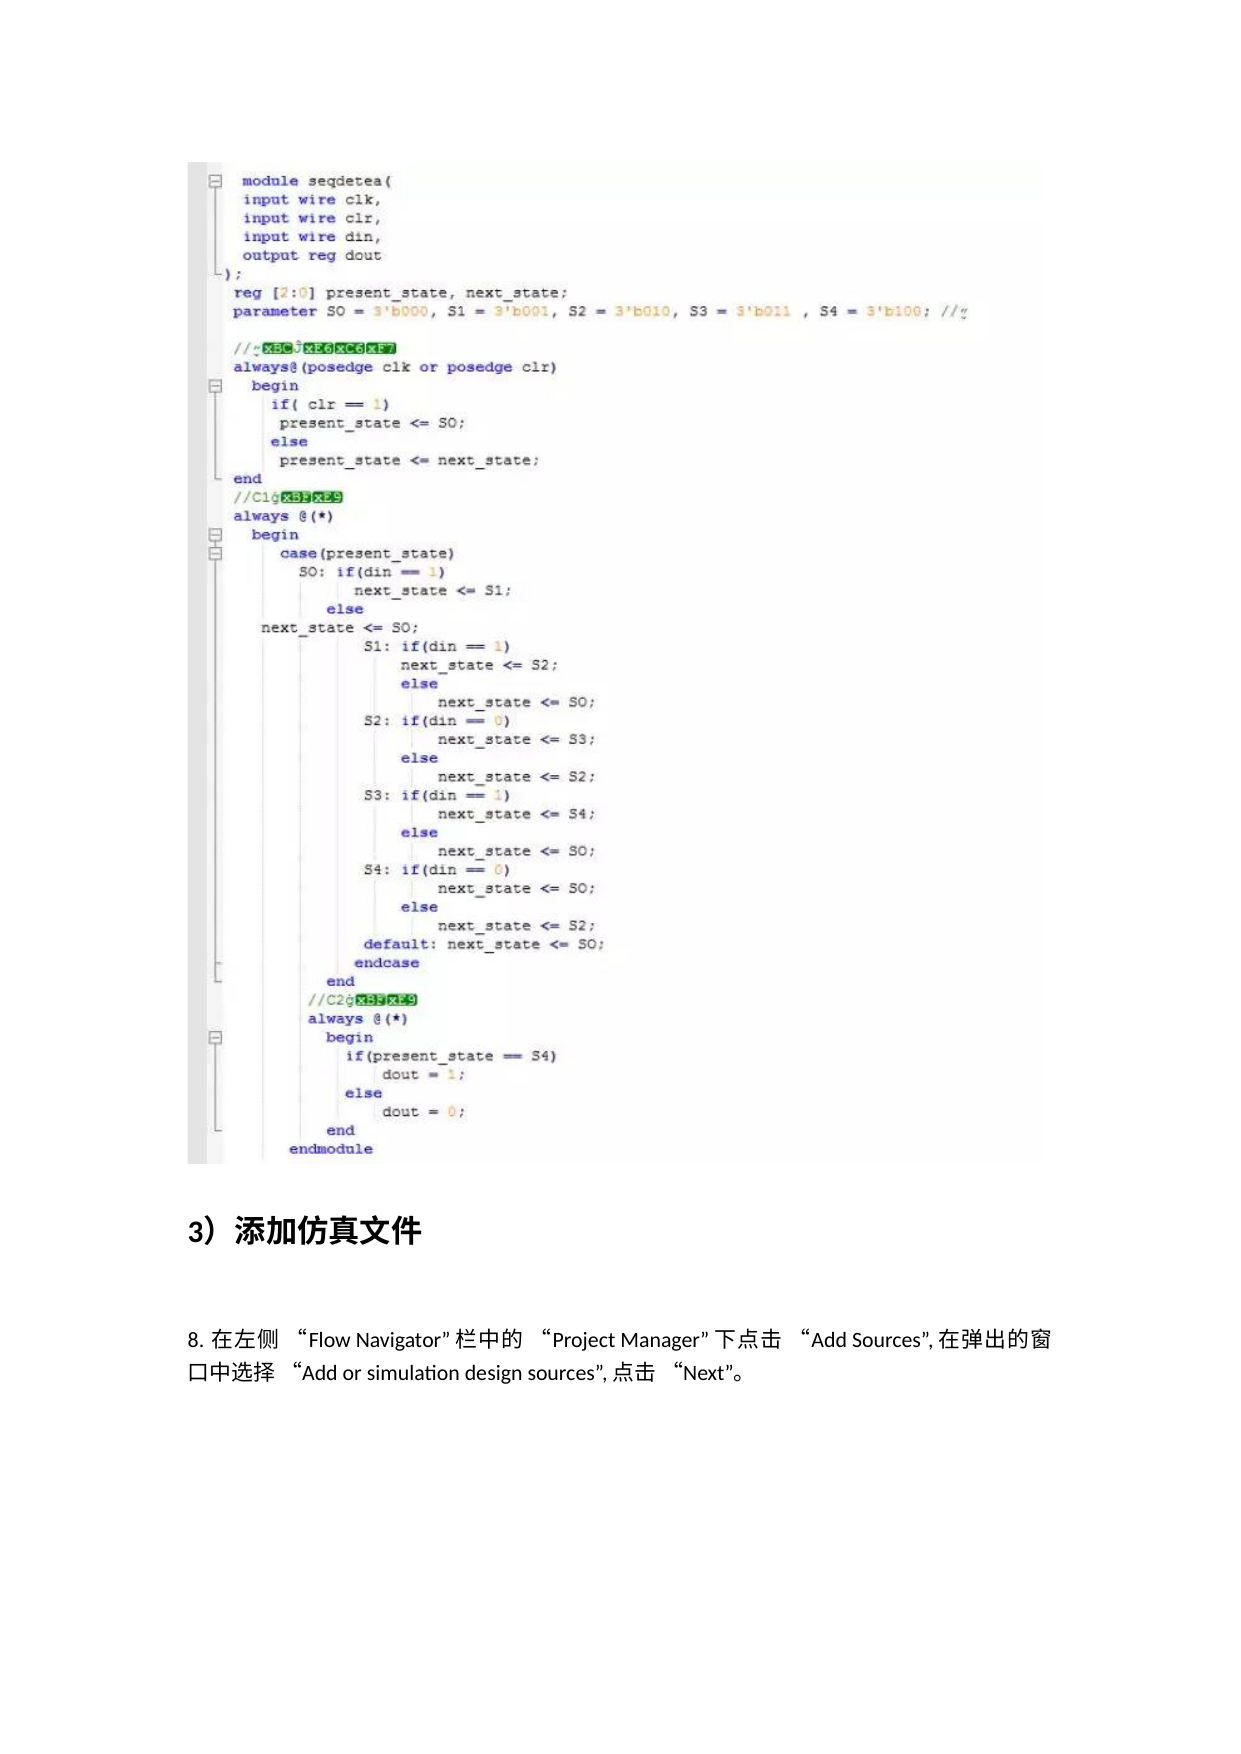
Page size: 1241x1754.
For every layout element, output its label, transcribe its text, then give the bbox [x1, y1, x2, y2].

text 8. 在左侧 “Flow Navigator” 栏中的 “Project Manager” 下点击 “Add Sources”, 在弹出的窗口中选择 “Add or simulation design sources”, 点击 “Next”。 [187, 1322, 1053, 1387]
picture [187, 162, 1043, 1164]
subtitle 3）添加仿真文件 [187, 1197, 1053, 1262]
